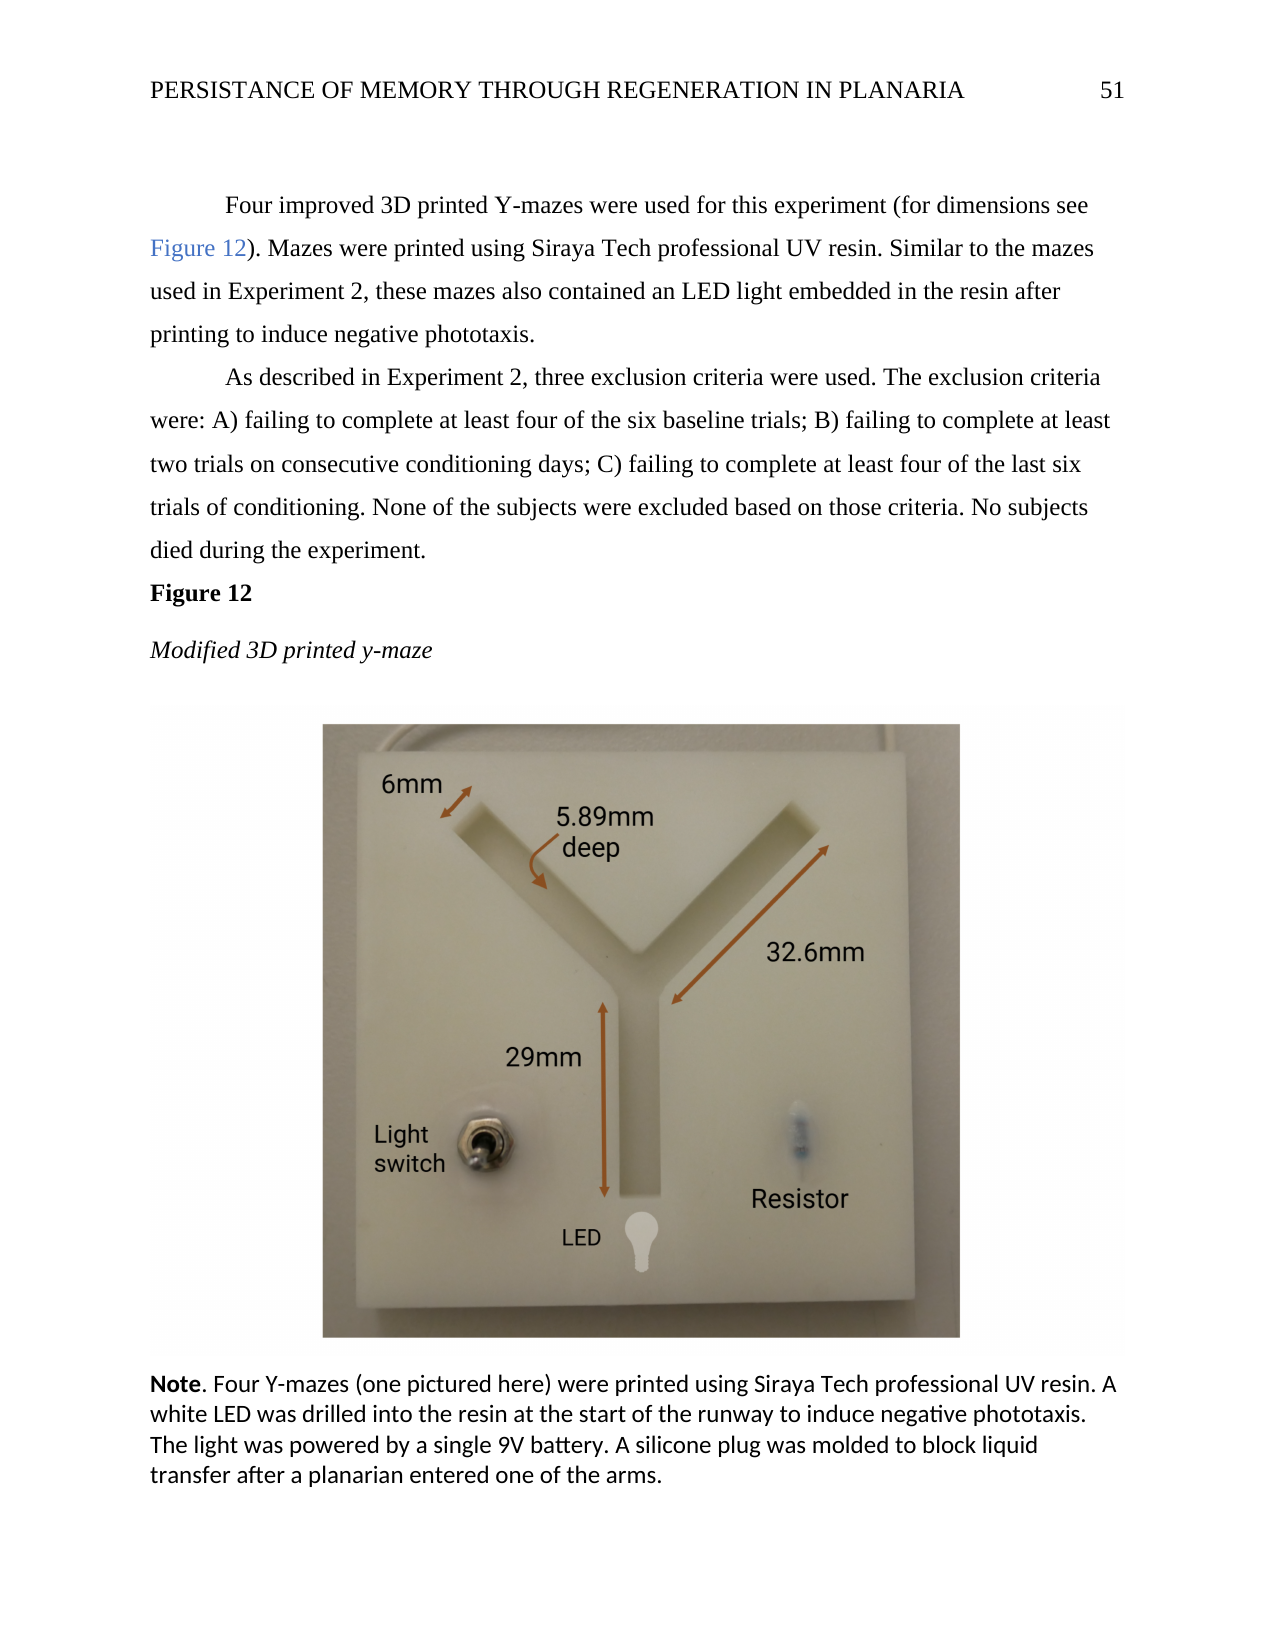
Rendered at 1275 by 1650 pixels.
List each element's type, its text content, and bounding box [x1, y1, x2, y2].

text Four improved 3D printed Y-mazes were used for this experiment (for dimensions see Figure 12). Mazes were printed using Siraya Tech professional UV resin. Similar to the mazes used in Experiment 2, these mazes also contained an LED light embedded in the resin after printing to induce negative phototaxis. [150, 190, 1125, 348]
text Note. Four Y-mazes (one pictured here) were printed using Siraya Tech professional UV resin. A white LED was drilled into the resin at the start of the runway to induce negative phototaxis. The light was powered by a single 9V battery. A silicone plug was molded to block liquid transfer after a planarian entered one of the arms. [150, 1368, 1125, 1490]
title Figure 12 [150, 578, 1125, 607]
picture [150, 705, 1125, 1356]
text As described in Experiment 2, three exclusion criteria were used. The exclusion criteria were: A) failing to complete at least four of the six baseline trials; B) failing to complete at least two trials on consecutive conditioning days; C) failing to complete at least four of the last six trials of conditioning. None of the subjects were excluded based on those criteria. No subjects died during the experiment. [150, 362, 1125, 564]
text Modified 3D printed y-maze [150, 636, 1125, 664]
